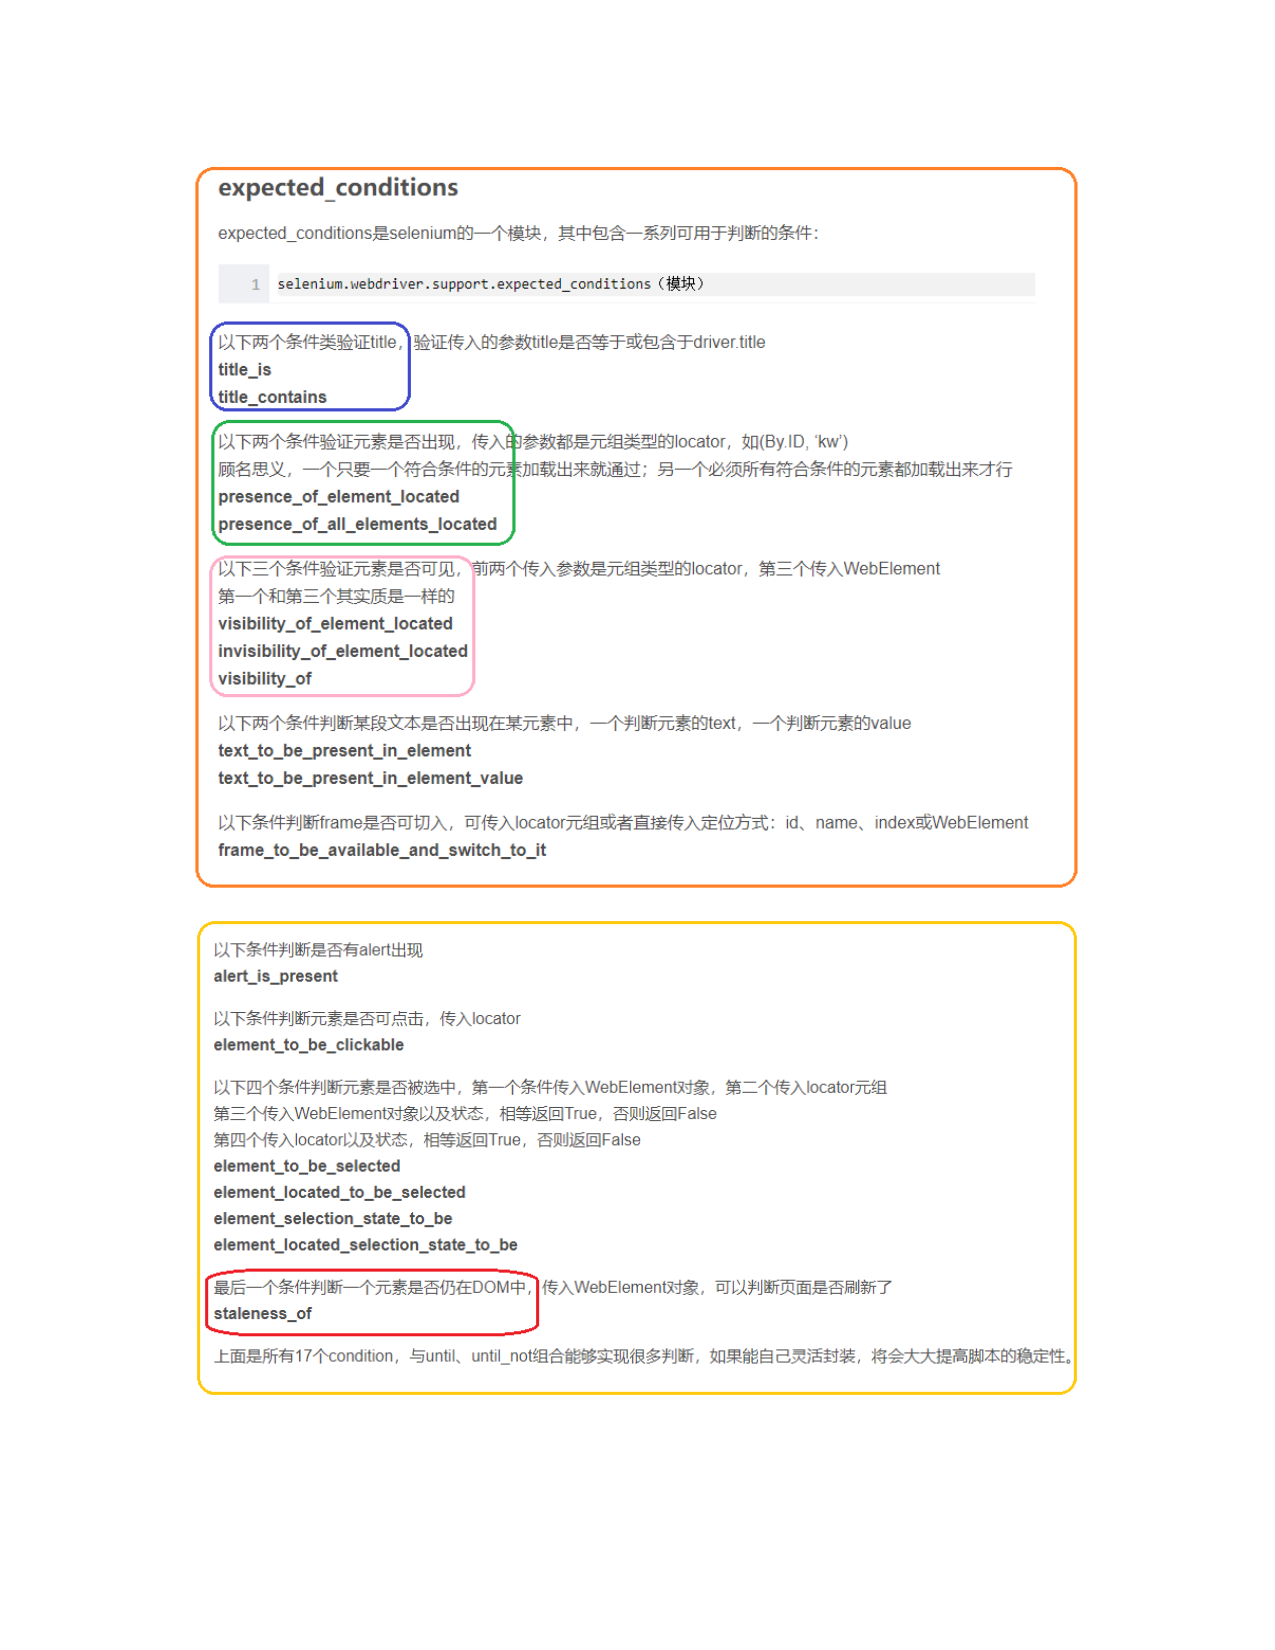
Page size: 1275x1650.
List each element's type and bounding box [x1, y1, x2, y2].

picture [187, 913, 1087, 1406]
picture [187, 150, 1086, 911]
